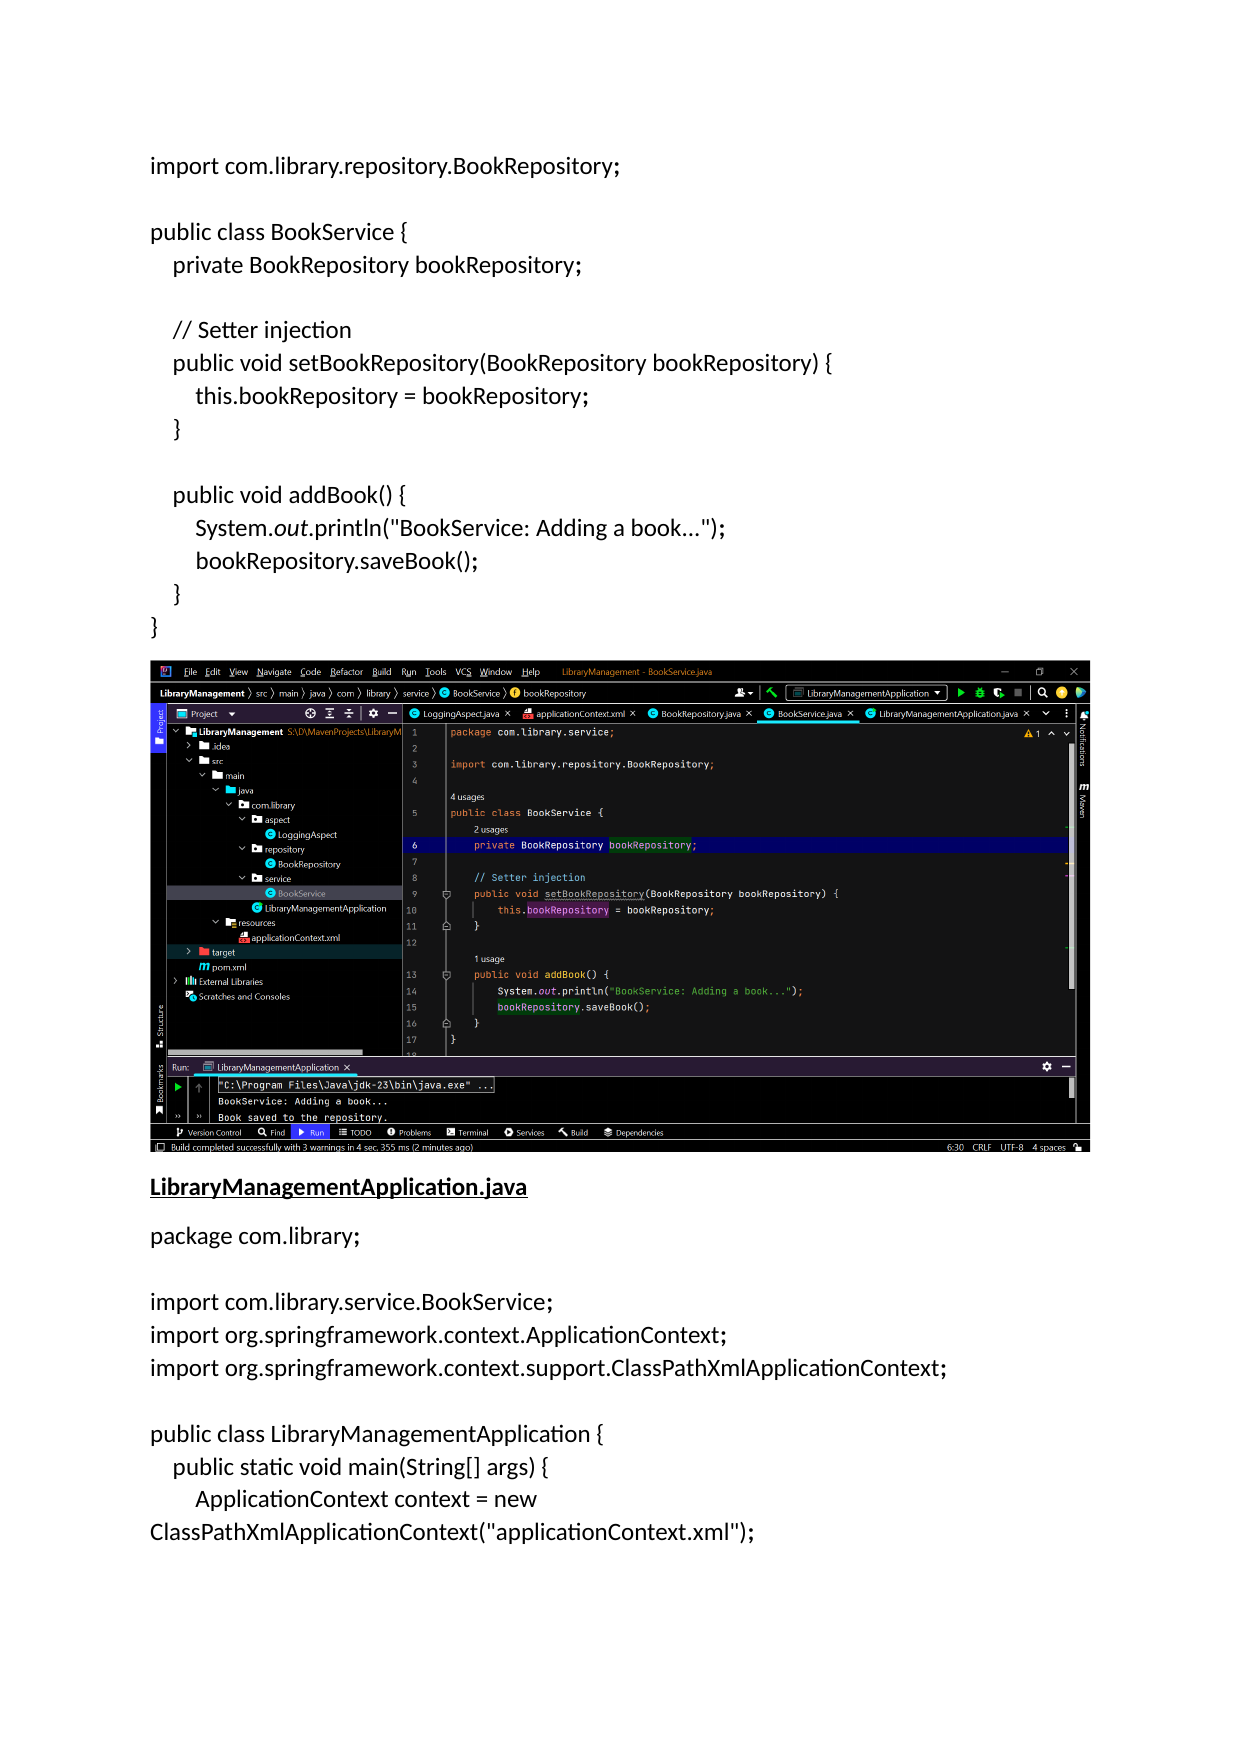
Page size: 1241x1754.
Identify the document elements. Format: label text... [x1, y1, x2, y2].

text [150, 1220, 1090, 1580]
picture [150, 660, 1091, 1152]
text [150, 150, 1090, 641]
text LibraryManagementApplication.java [150, 1171, 1090, 1201]
